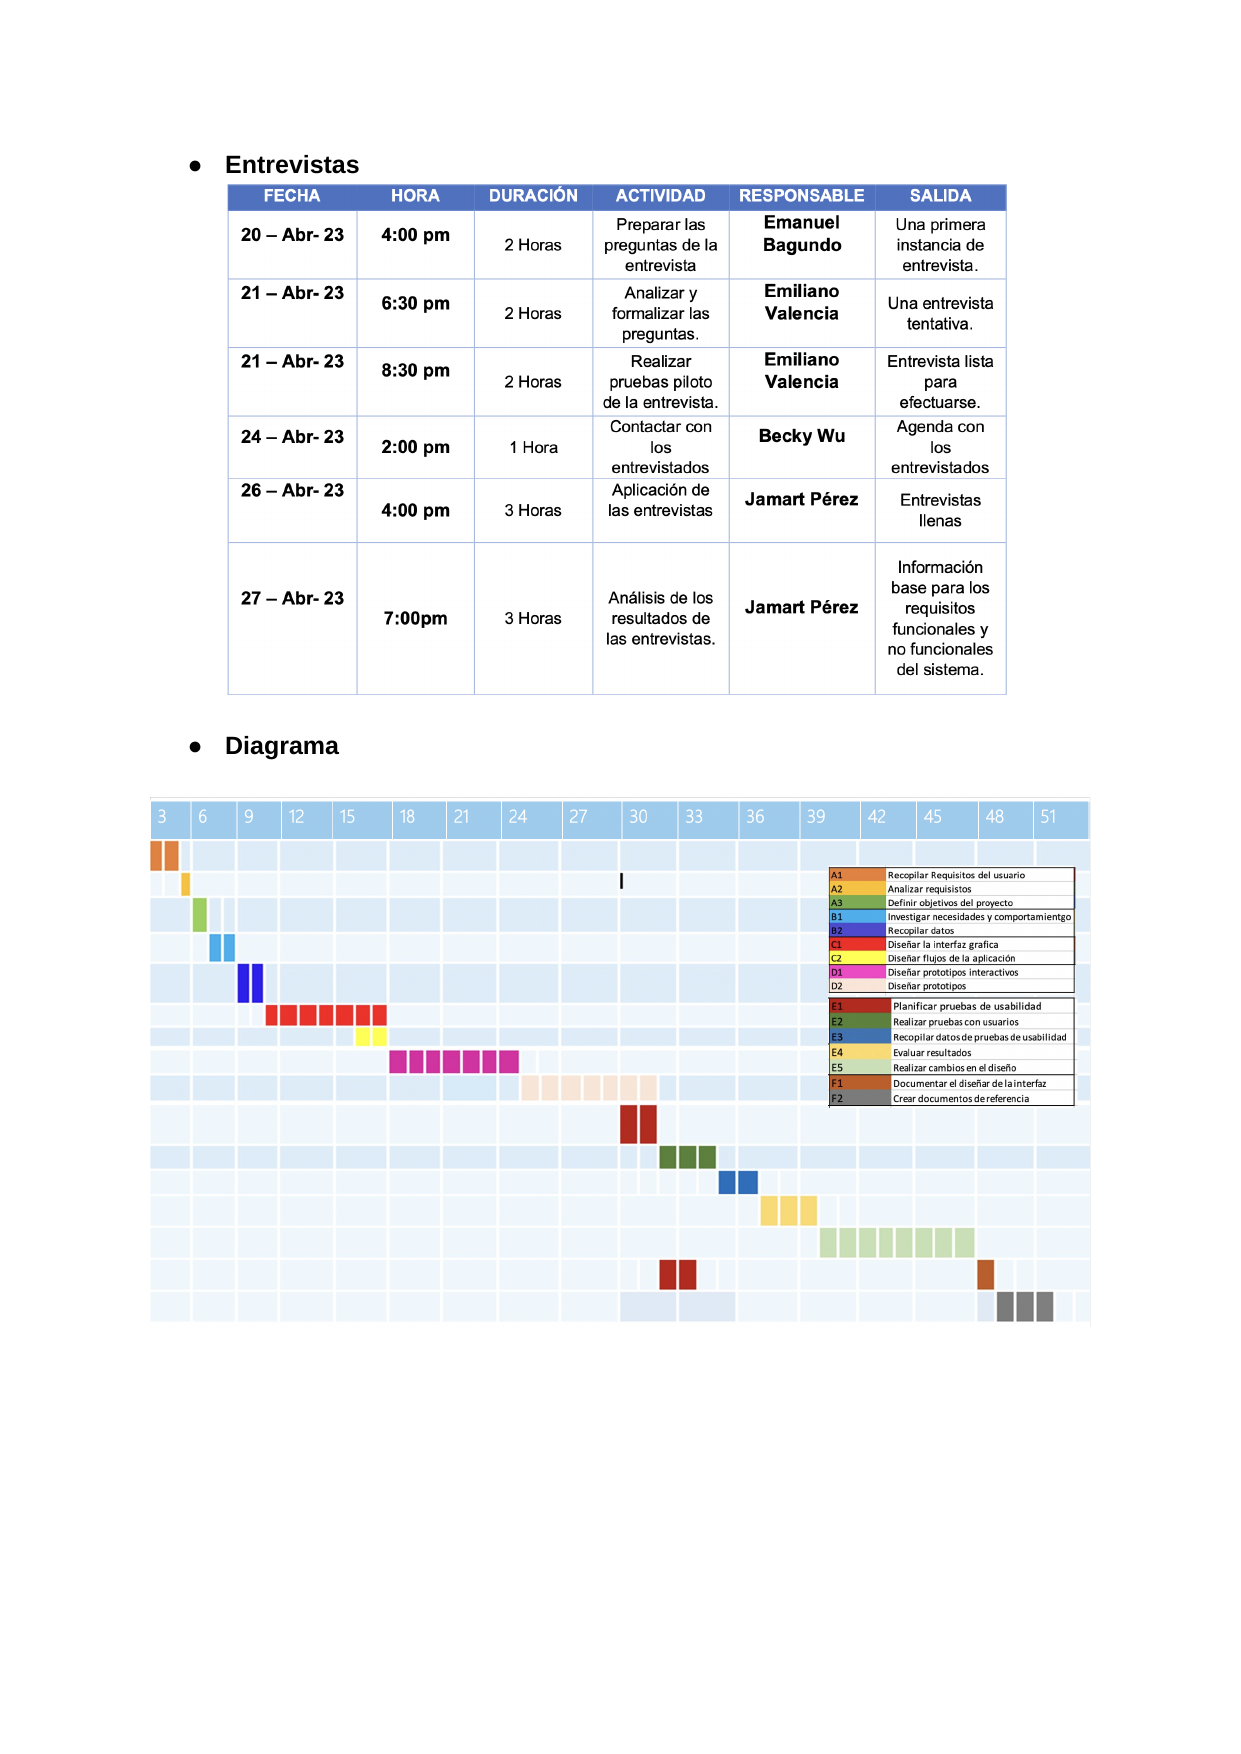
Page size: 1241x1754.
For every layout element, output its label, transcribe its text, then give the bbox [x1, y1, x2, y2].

list Diagrama [187, 731, 1090, 760]
picture [225, 182, 1011, 695]
picture [150, 797, 1091, 1327]
